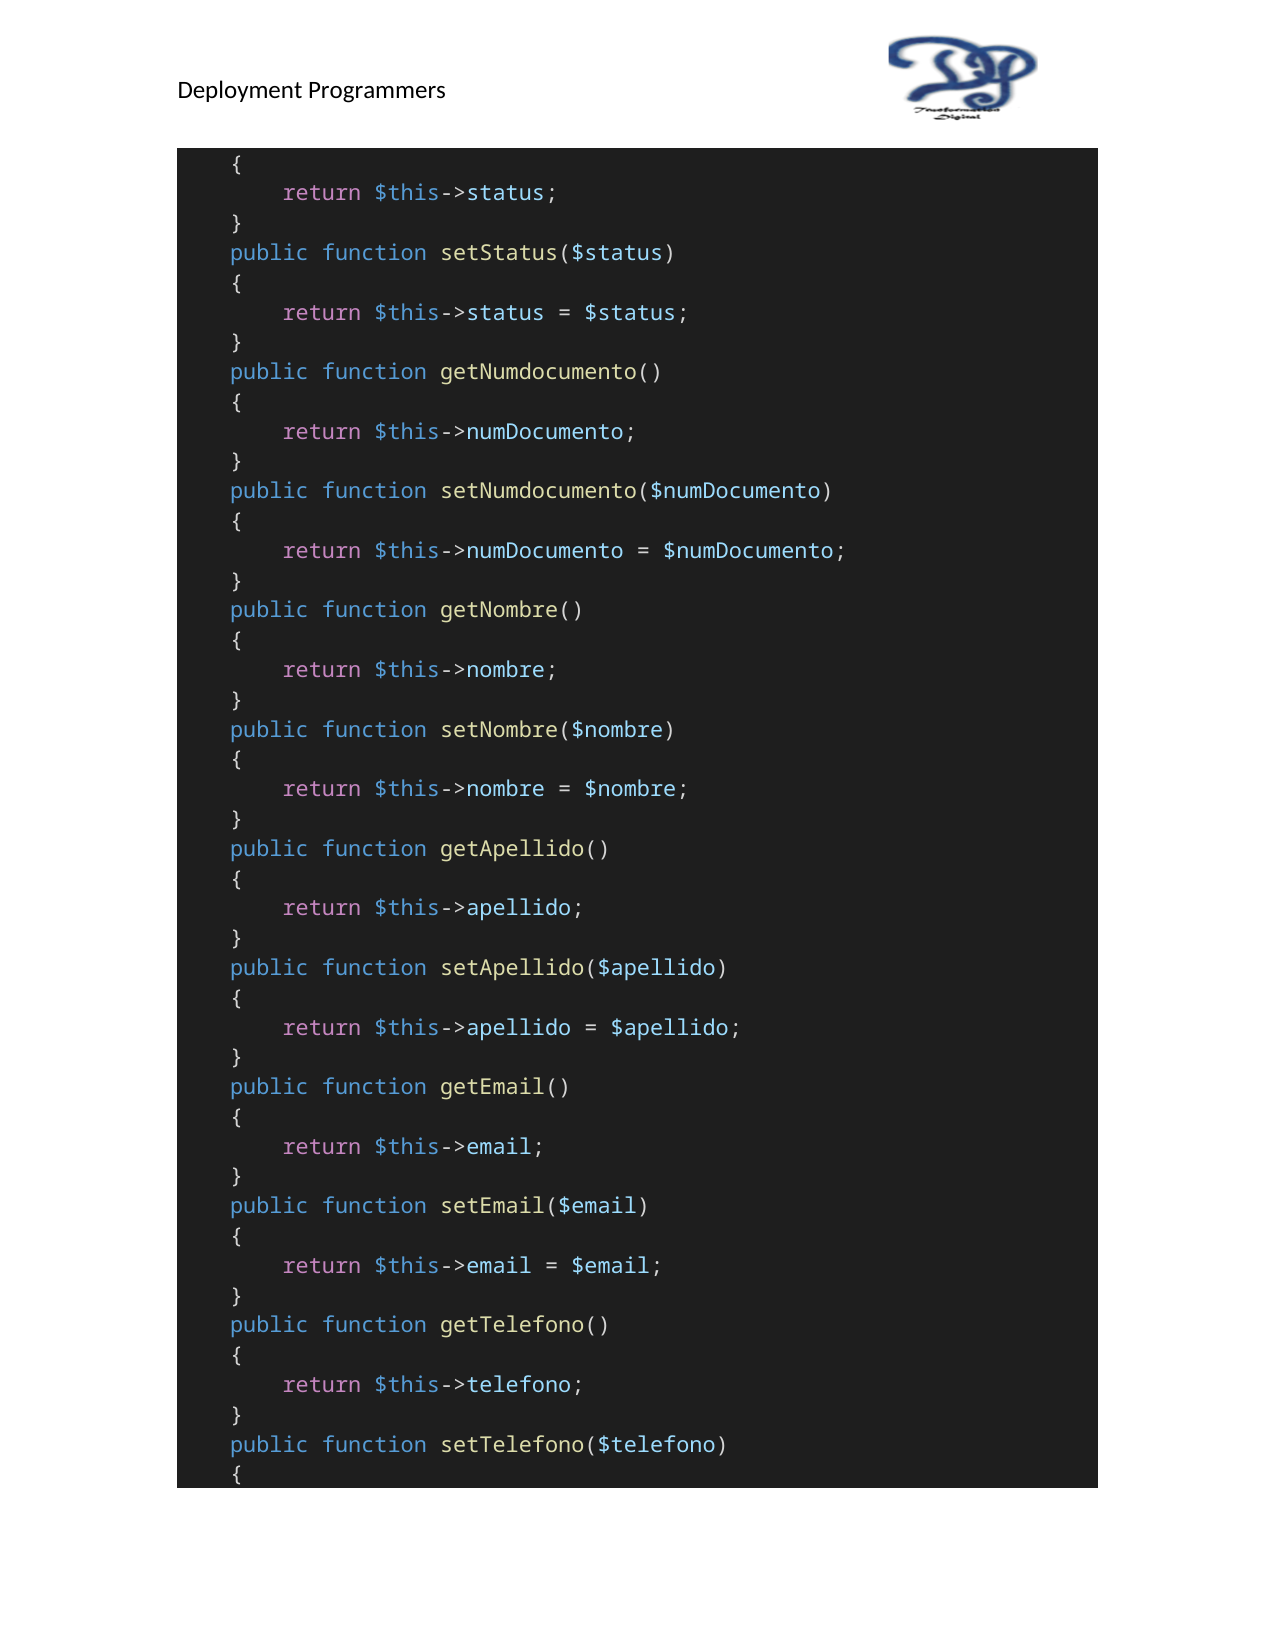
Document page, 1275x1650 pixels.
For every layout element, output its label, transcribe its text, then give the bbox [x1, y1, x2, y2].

text } [177, 565, 1098, 594]
text { [177, 505, 1098, 535]
text { [177, 1101, 1098, 1131]
text } [177, 207, 1098, 237]
text { [177, 1458, 1098, 1488]
text public function setEmail($email) [177, 1190, 1098, 1220]
text return $this->email = $email; [177, 1250, 1098, 1280]
text { [177, 624, 1098, 654]
text { [177, 148, 1098, 177]
text { [177, 863, 1098, 892]
text } [177, 1041, 1098, 1071]
text public function getEmail() [177, 1071, 1098, 1101]
text public function setApellido($apellido) [177, 952, 1098, 982]
text } [177, 684, 1098, 714]
text public function setTelefono($telefono) [177, 1429, 1098, 1458]
text public function getNumdocumento() [177, 356, 1098, 386]
text { [177, 1339, 1098, 1369]
text public function setStatus($status) [177, 237, 1098, 267]
text public function getTelefono() [177, 1309, 1098, 1339]
picture [888, 34, 1038, 124]
text return $this->status; [177, 177, 1098, 207]
text return $this->email; [177, 1131, 1098, 1161]
text return $this->apellido; [177, 892, 1098, 922]
text } [177, 803, 1098, 833]
text } [177, 922, 1098, 952]
text public function getApellido() [177, 833, 1098, 863]
text } [177, 326, 1098, 356]
text public function setNombre($nombre) [177, 714, 1098, 743]
text } [177, 446, 1098, 475]
text return $this->numDocumento = $numDocumento; [177, 535, 1098, 565]
text } [177, 1161, 1098, 1190]
text return $this->status = $status; [177, 297, 1098, 326]
text { [177, 386, 1098, 416]
text return $this->apellido = $apellido; [177, 1012, 1098, 1041]
text { [177, 267, 1098, 297]
text { [177, 982, 1098, 1012]
text return $this->nombre; [177, 654, 1098, 684]
text public function setNumdocumento($numDocumento) [177, 475, 1098, 505]
text { [177, 1220, 1098, 1250]
text public function getNombre() [177, 594, 1098, 624]
text return $this->nombre = $nombre; [177, 773, 1098, 803]
text { [177, 743, 1098, 773]
text return $this->telefono; [177, 1369, 1098, 1399]
text } [177, 1280, 1098, 1309]
text return $this->numDocumento; [177, 416, 1098, 446]
text } [177, 1399, 1098, 1429]
